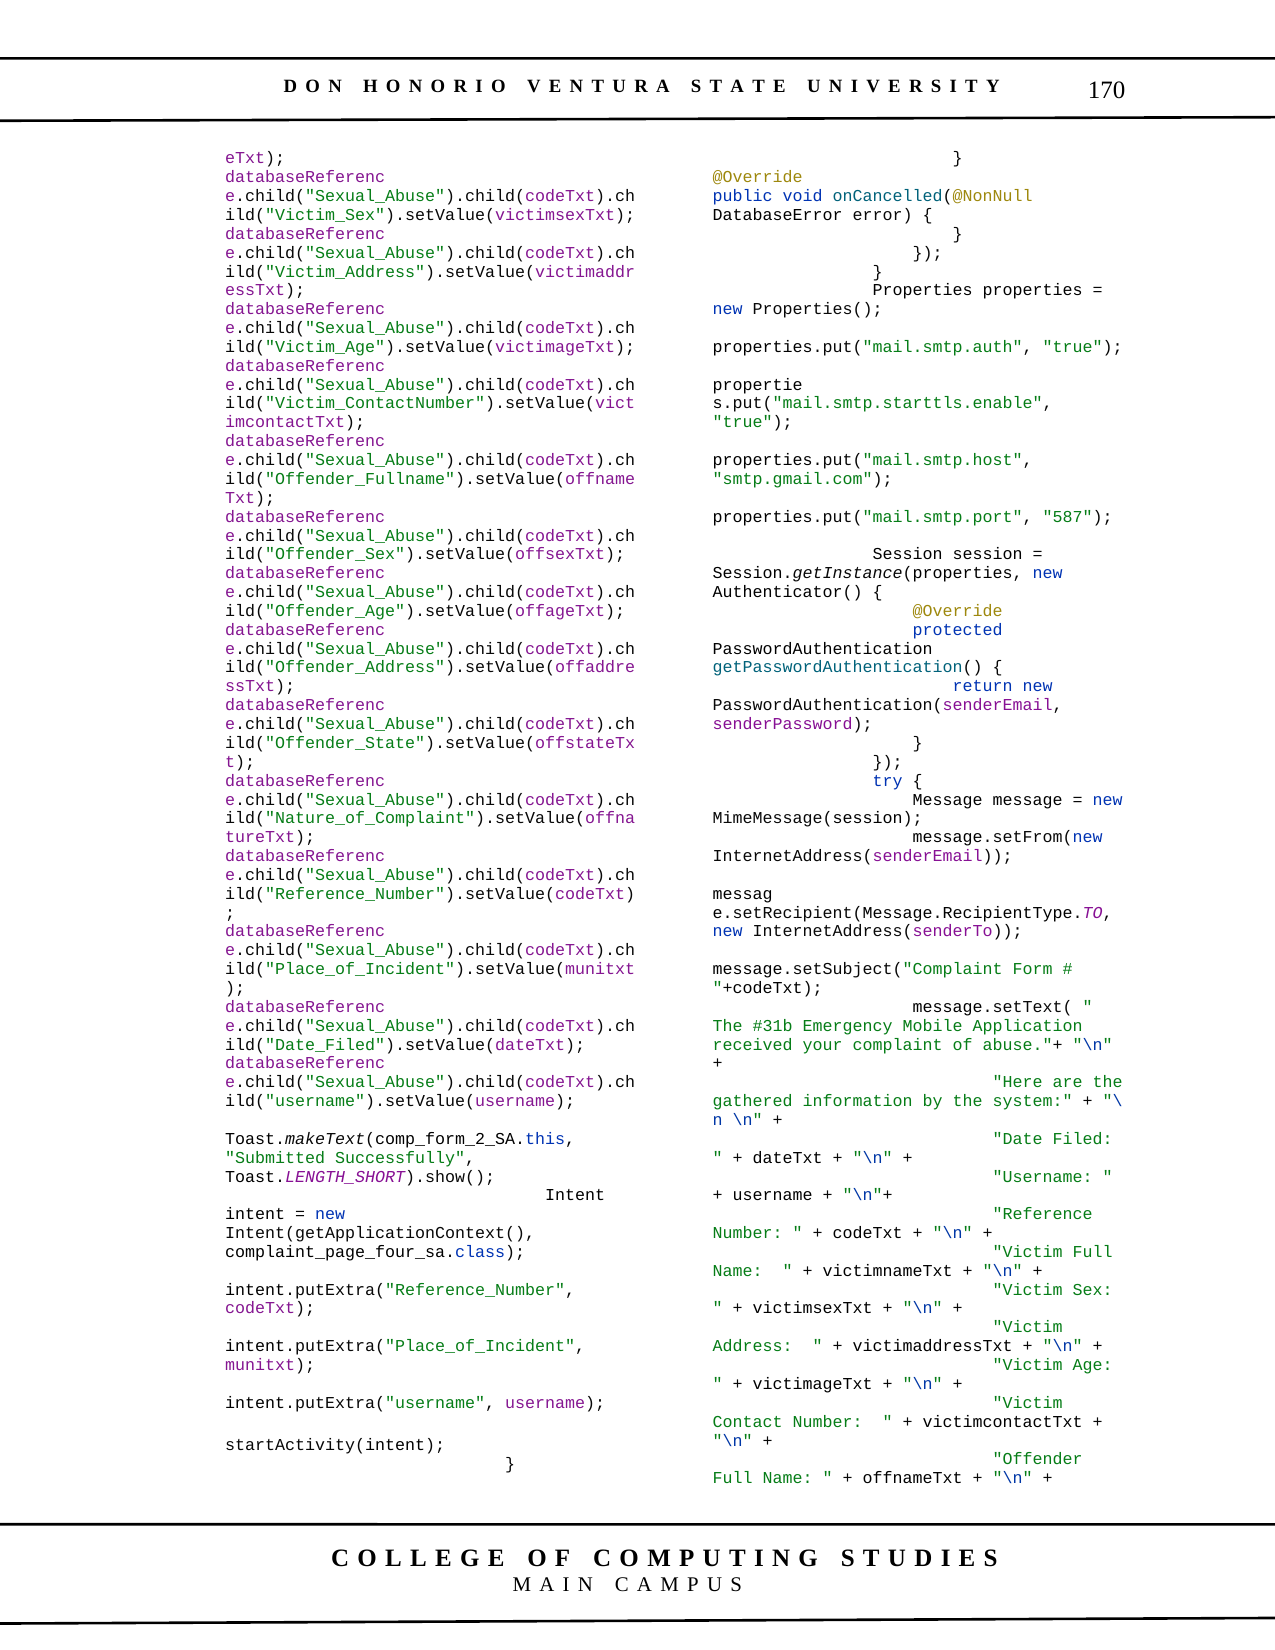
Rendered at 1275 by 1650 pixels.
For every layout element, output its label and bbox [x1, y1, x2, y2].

text [712, 150, 1125, 1489]
text [225, 150, 637, 1474]
